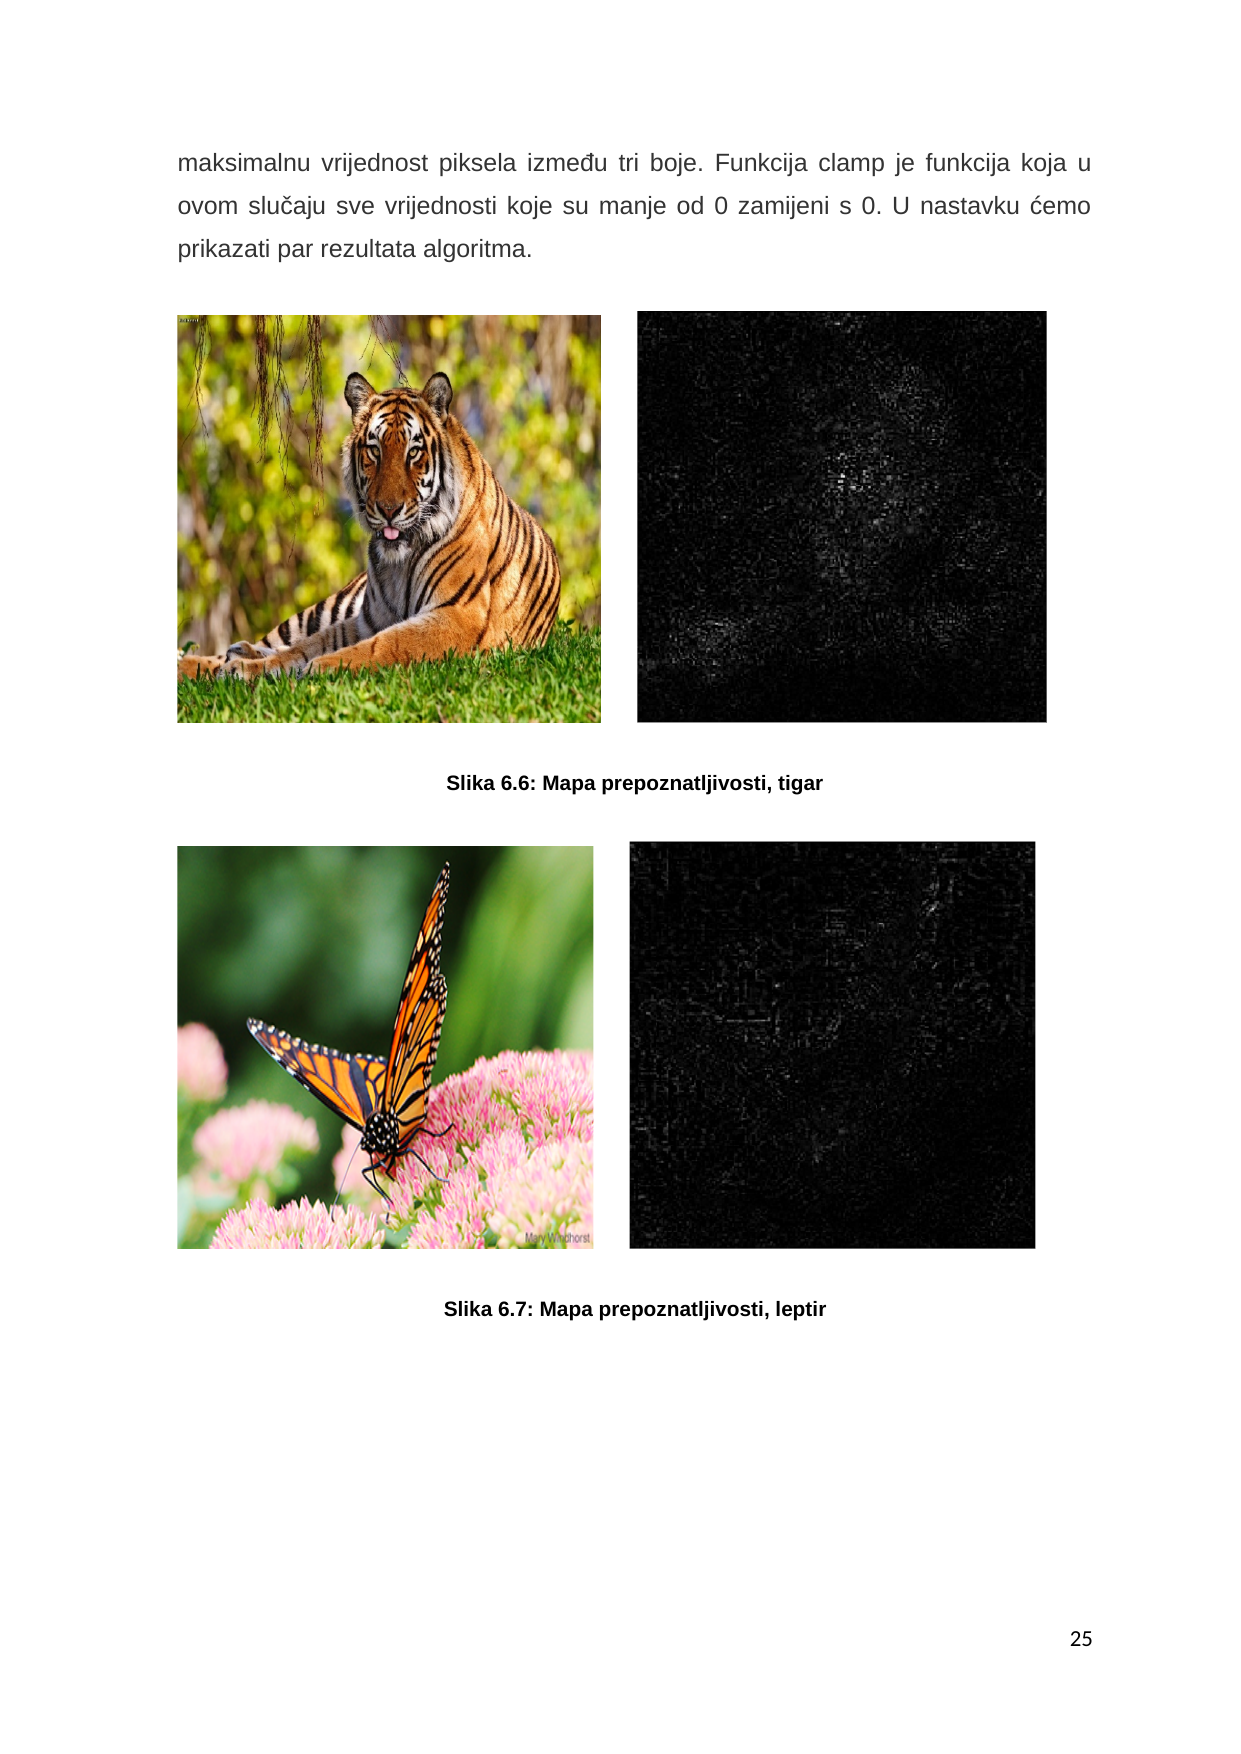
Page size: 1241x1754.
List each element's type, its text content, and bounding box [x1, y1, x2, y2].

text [177, 148, 1093, 263]
picture [177, 315, 601, 723]
picture [637, 311, 1047, 723]
text Slika 6.6: Mapa prepoznatljivosti, tigar [177, 771, 1093, 795]
text Slika 6.7: Mapa prepoznatljivosti, leptir [177, 1297, 1093, 1321]
picture [629, 841, 1036, 1249]
picture [177, 846, 594, 1249]
